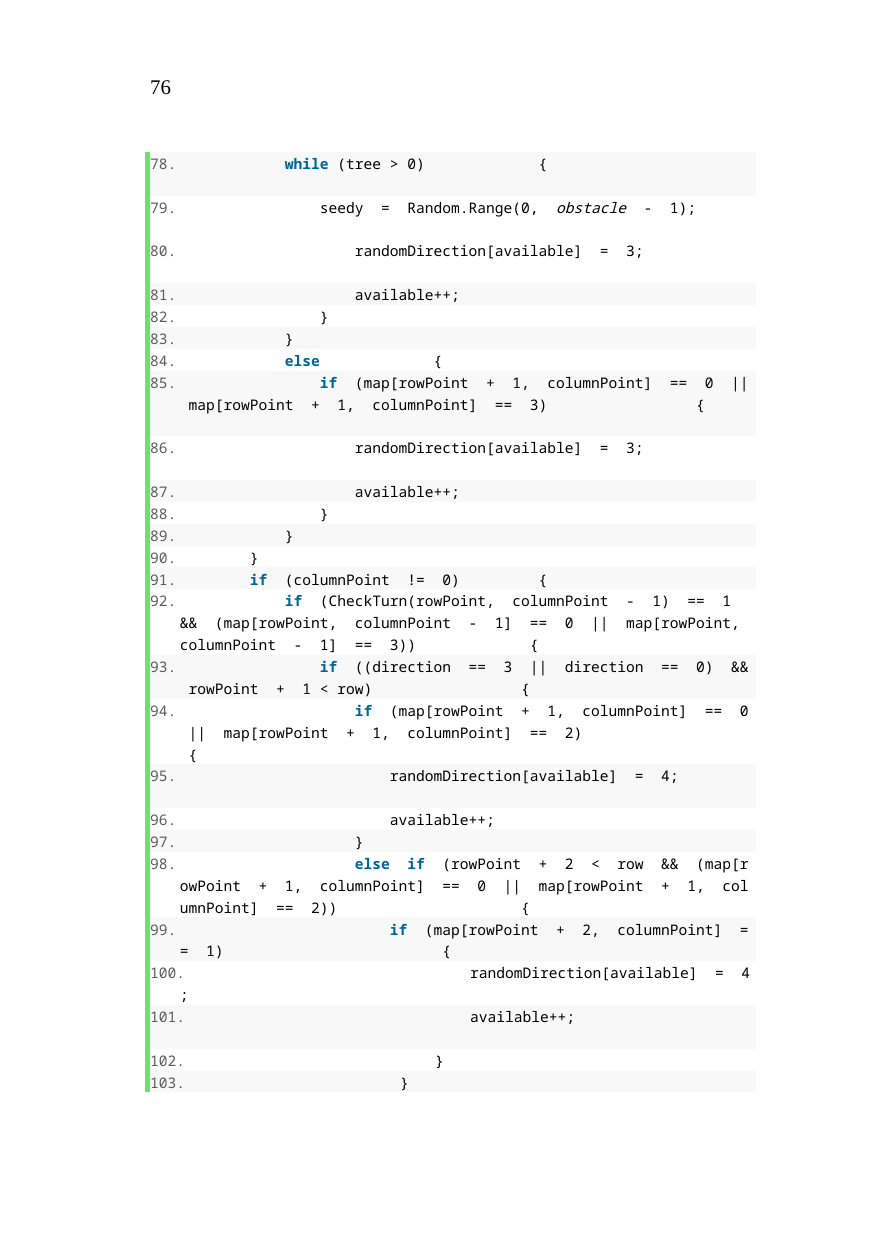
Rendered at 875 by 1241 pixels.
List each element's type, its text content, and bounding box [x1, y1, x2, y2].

list if (columnPoint != 0) { [150, 567, 756, 589]
list if (map[rowPoint + 1, columnPoint] == 0 || map[rowPoint + 1, columnPoint] == 2) { [150, 699, 756, 764]
list available++; [150, 283, 756, 305]
list available++; [150, 480, 756, 502]
list } [150, 305, 756, 327]
list randomDirection[available] = 4; [150, 961, 756, 1005]
list if (map[rowPoint + 1, columnPoint] == 0 || map[rowPoint + 1, columnPoint] == 3) { [150, 371, 756, 436]
list randomDirection[available] = 3; [150, 436, 756, 480]
list } [150, 546, 756, 567]
list } [150, 1071, 756, 1092]
list } [150, 830, 756, 852]
list else if (rowPoint + 2 < row && (map[rowPoint + 1, columnPoint] == 0 || map[rowPoint + 1, columnPoint] == 2)) { [150, 852, 756, 917]
list if (map[rowPoint + 2, columnPoint] == 1) { [150, 917, 756, 961]
list } [150, 502, 756, 524]
list available++; [150, 1005, 756, 1049]
list randomDirection[available] = 4; [150, 764, 756, 808]
list if (CheckTurn(rowPoint, columnPoint - 1) == 1 && (map[rowPoint, columnPoint - 1] == 0 || map[rowPoint, columnPoint - 1] == 3)) { [150, 589, 756, 655]
list available++; [150, 808, 756, 830]
list if ((direction == 3 || direction == 0) && rowPoint + 1 < row) { [150, 655, 756, 699]
list } [150, 1049, 756, 1071]
list while (tree > 0) { [150, 152, 756, 196]
list seedy = Random.Range(0, obstacle - 1); [150, 196, 756, 239]
list } [150, 524, 756, 546]
list } [150, 327, 756, 349]
list randomDirection[available] = 3; [150, 239, 756, 283]
list else { [150, 349, 756, 371]
